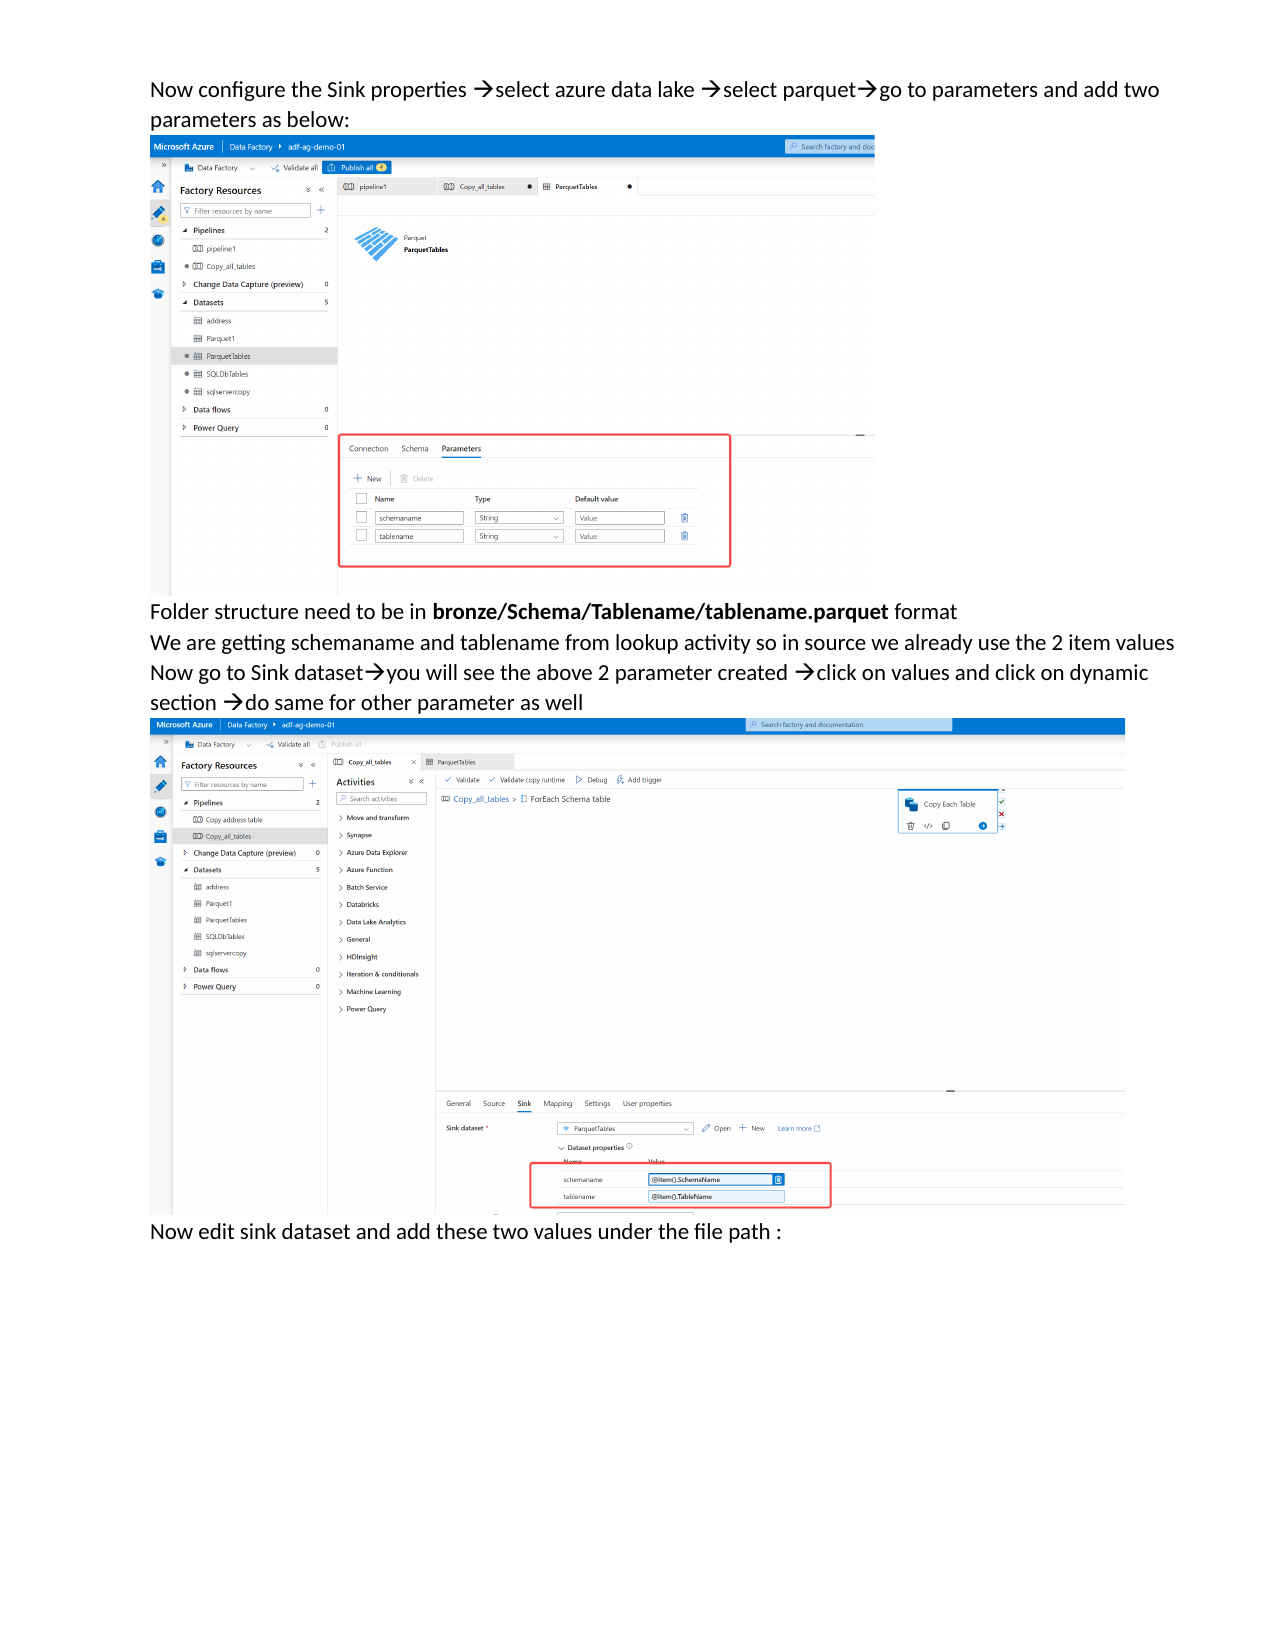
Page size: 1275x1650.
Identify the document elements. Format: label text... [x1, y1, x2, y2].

list Now configure the Sink properties select azure data lake select parquetgo to parameters and add two parameters as below: [150, 75, 1200, 133]
list Folder structure need to be in bronze/Schema/Tablename/tablename.parquet format [150, 597, 1200, 626]
list Now edit sink dataset and add these two values under the file path : [150, 1217, 1200, 1245]
list We are getting schemaname and tablename from lookup activity so in source we already use the 2 item values [150, 628, 1200, 656]
list Now go to Sink datasetyou will see the above 2 parameter created click on values and click on dynamic section do same for other parameter as well [150, 658, 1200, 716]
picture [150, 718, 1125, 1215]
picture [150, 135, 875, 596]
